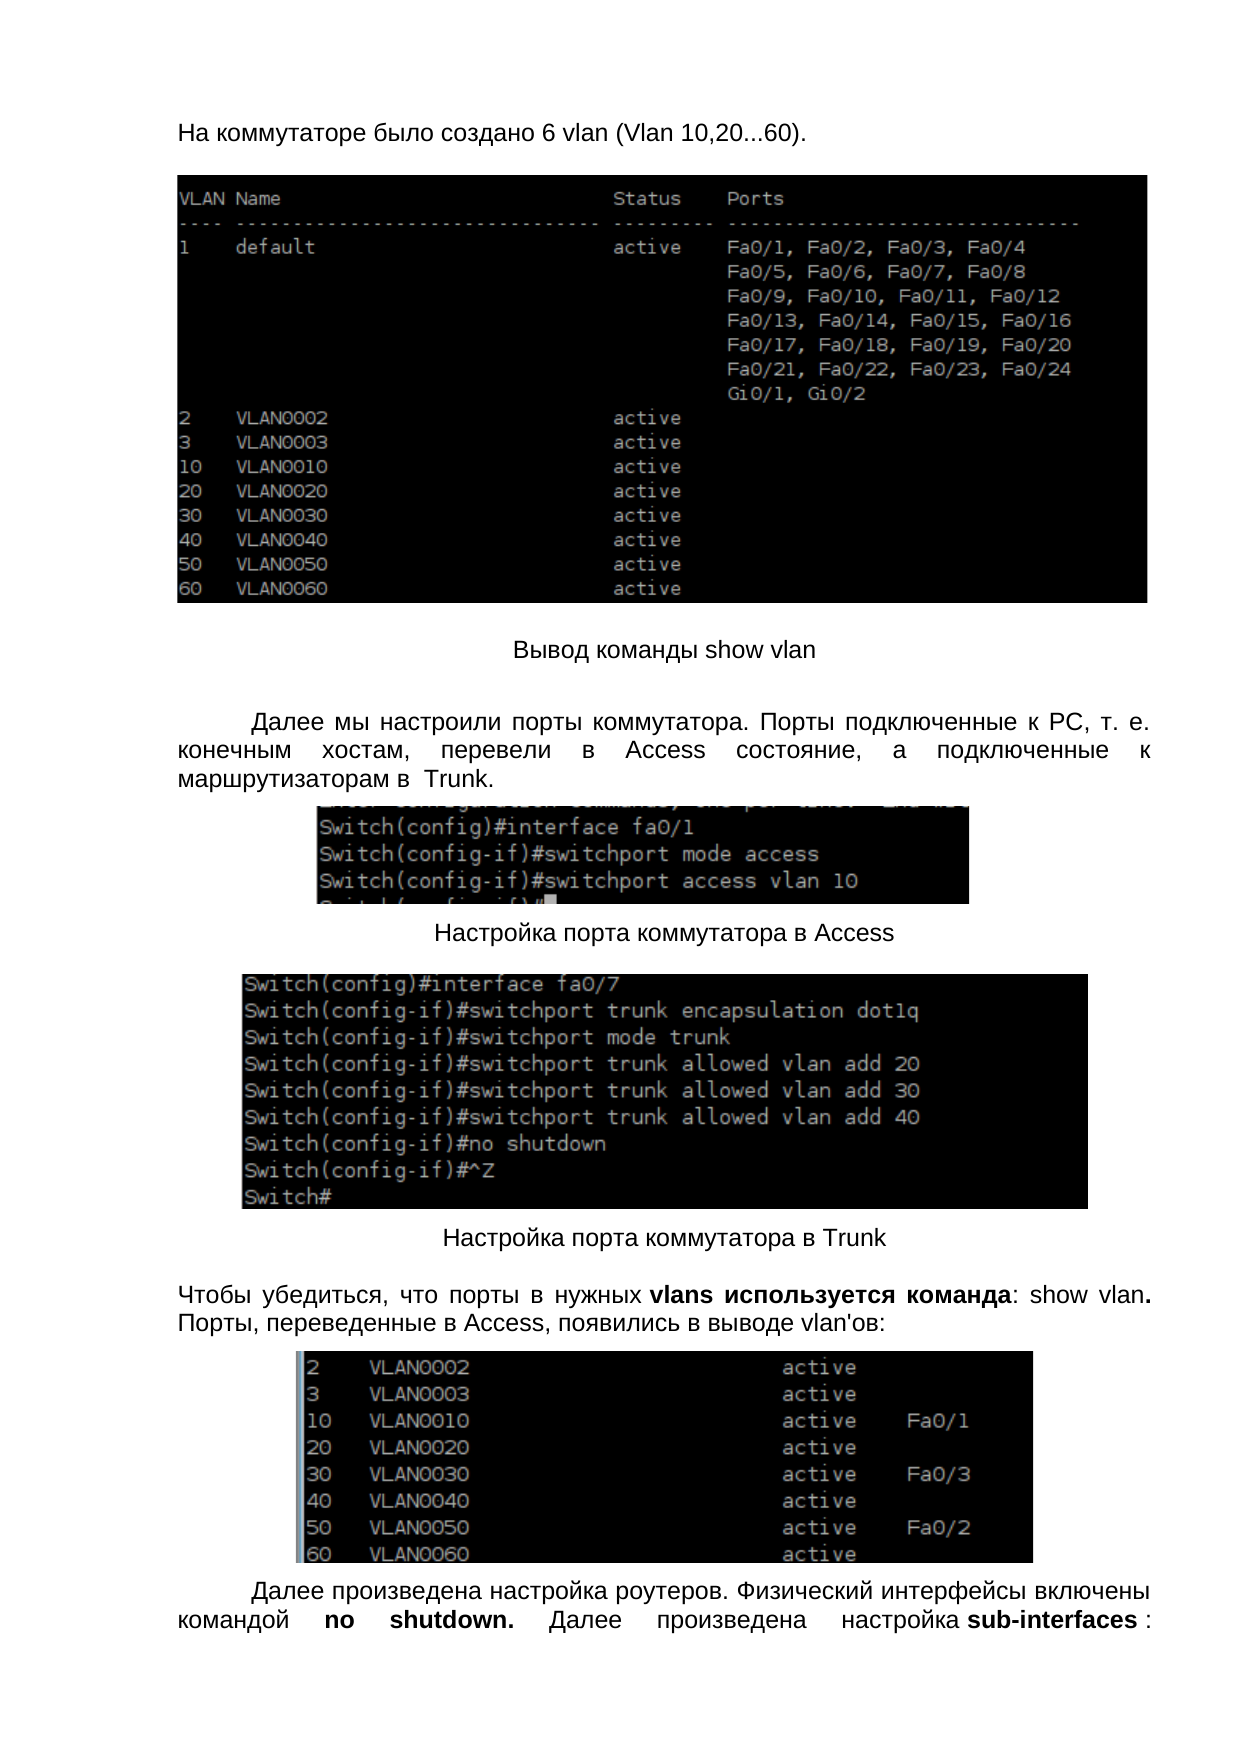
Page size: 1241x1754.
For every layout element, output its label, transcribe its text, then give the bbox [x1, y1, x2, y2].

text Чтобы убедиться, что порты в нужных vlans используется команда: show vlan. Порты, переведенные в Access, появились в выводе vlan'ов: [177, 1280, 1152, 1337]
picture [295, 1351, 1034, 1563]
text Далее мы настроили порты коммутатора. Порты подключенные к PC, т. е. конечным хостам, перевели в Access состояние, а подключенные к маршрутизаторам в Trunk. [177, 678, 1152, 793]
picture [177, 175, 1148, 603]
text Настройка порта коммутатора в Trunk [177, 1223, 1152, 1252]
picture [316, 806, 970, 904]
text На коммутаторе было создано 6 vlan (Vlan 10,20...60). [177, 118, 1152, 147]
picture [241, 974, 1088, 1209]
text Настройка порта коммутатора в Access [177, 918, 1152, 946]
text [177, 1576, 1152, 1634]
